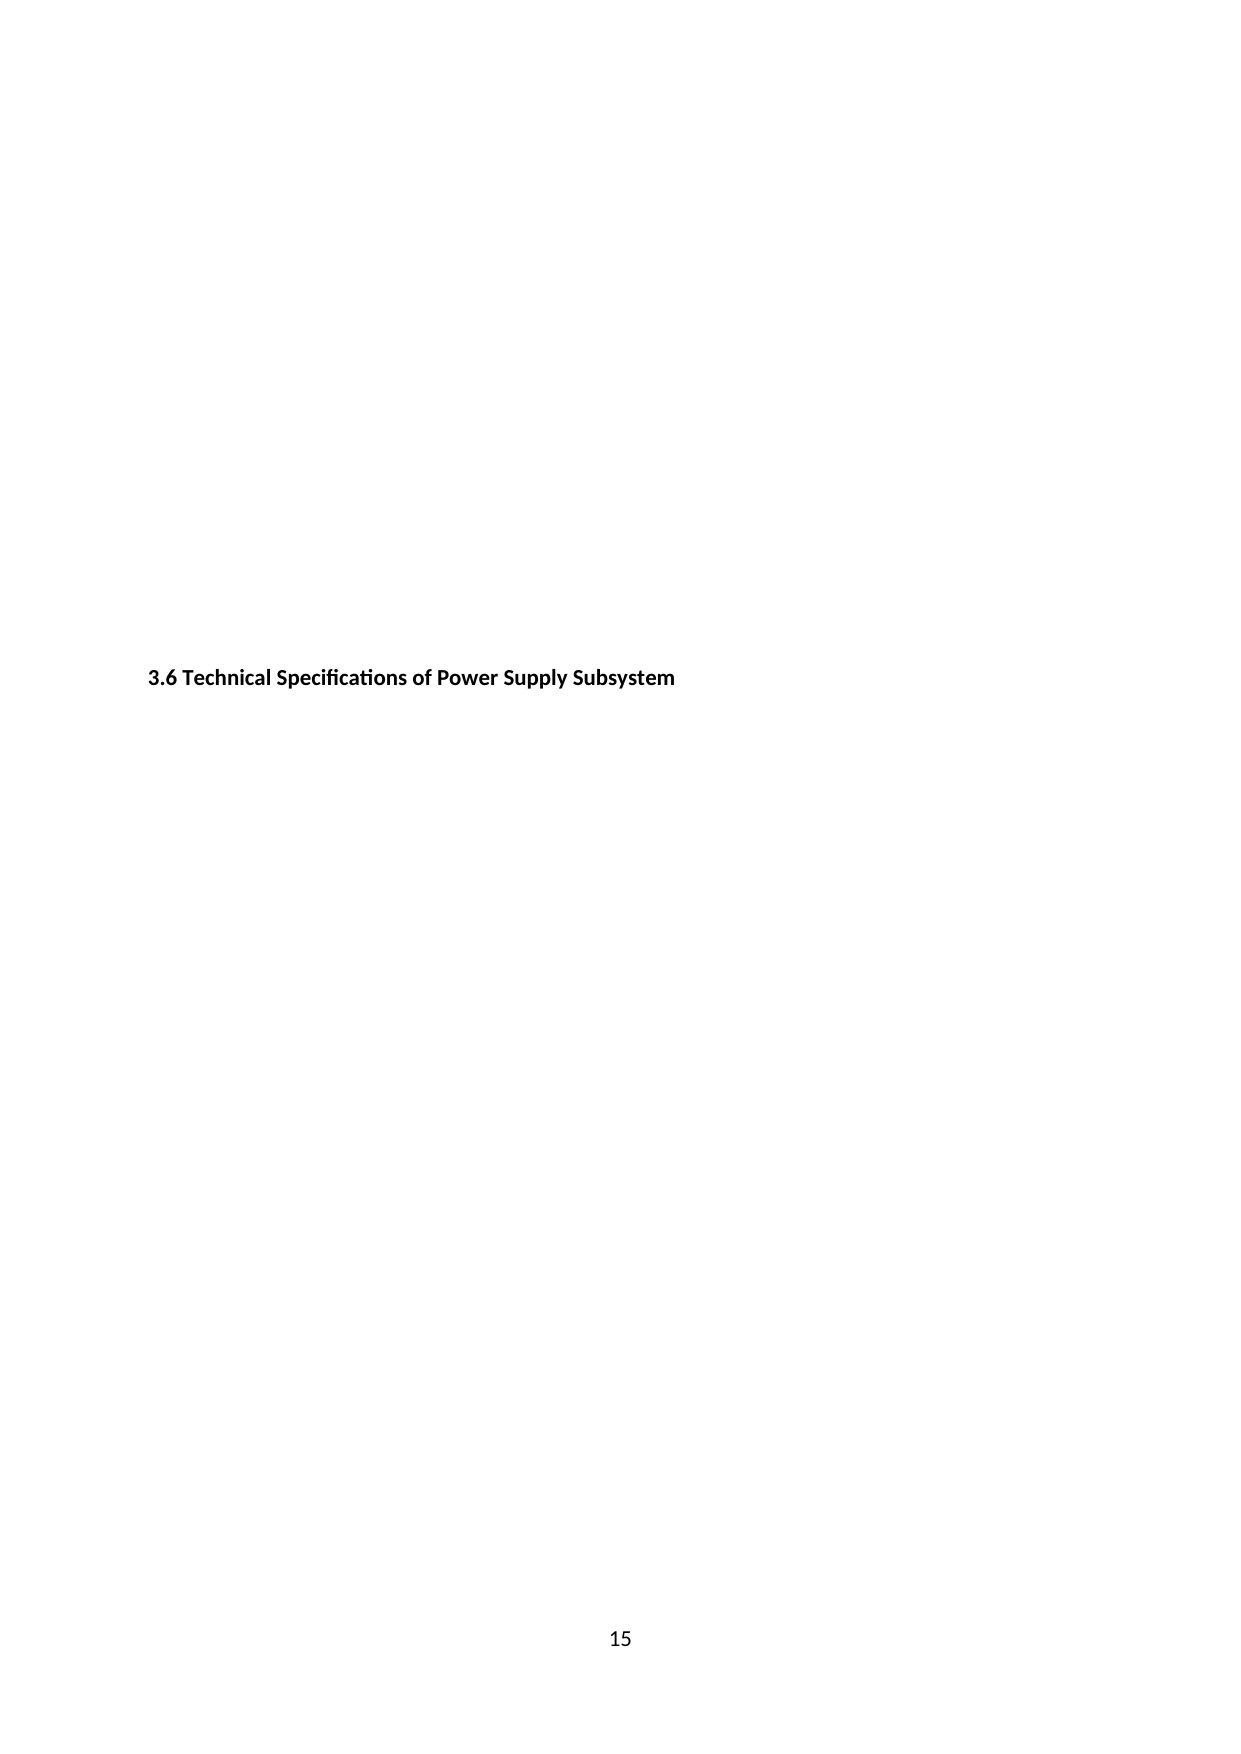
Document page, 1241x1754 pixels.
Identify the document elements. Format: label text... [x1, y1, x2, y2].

text 3.6 Technical Specifications of Power Supply Subsystem [148, 663, 1093, 691]
